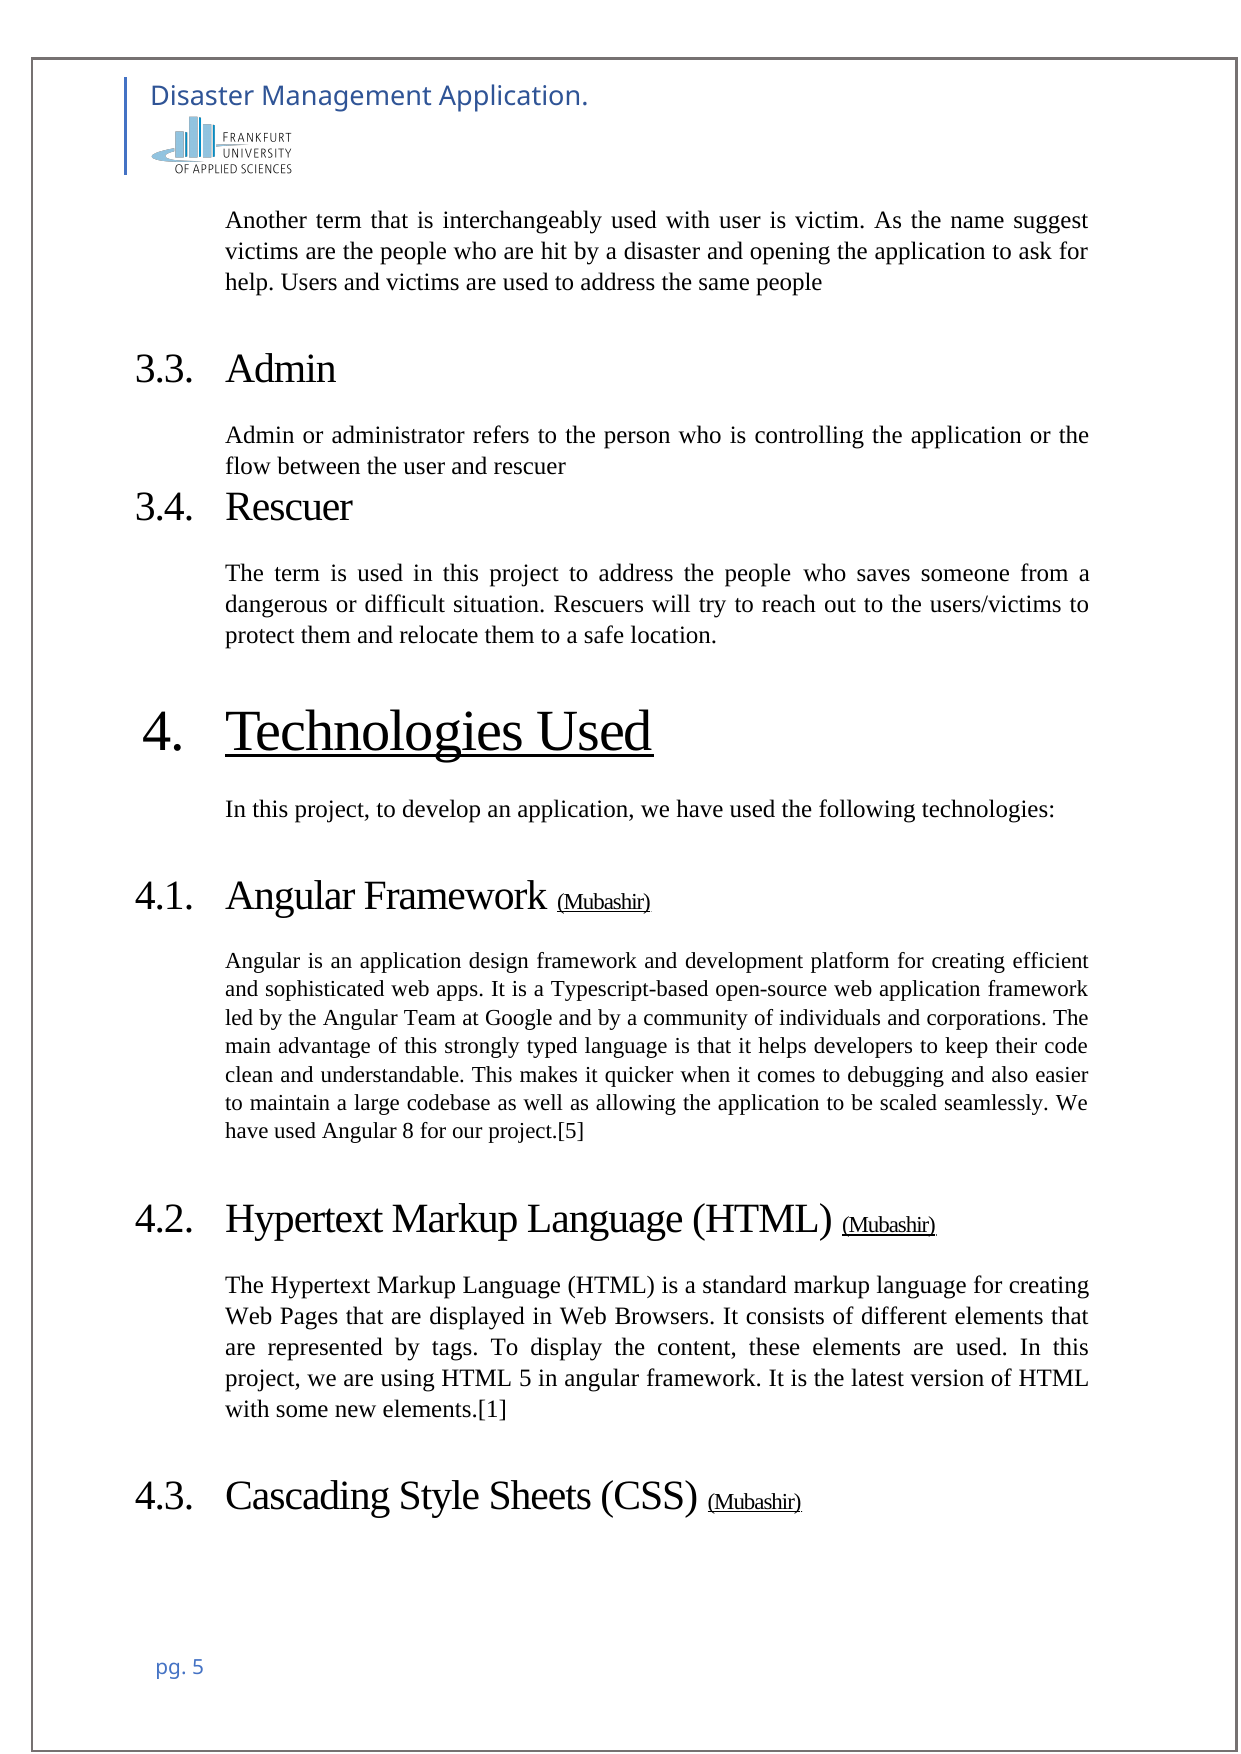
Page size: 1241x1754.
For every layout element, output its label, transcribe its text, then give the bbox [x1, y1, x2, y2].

text In this project, to develop an application, we have used the following technologies: [179, 794, 1090, 823]
title Technologies Used [142, 696, 1090, 763]
title Rescuer [134, 482, 1090, 530]
text The term is used in this project to address the people who saves someone from a dangerous or difficult situation. Rescuers will try to reach out to the users/victims to protect them and relocate them to a safe location. [225, 558, 1090, 649]
text Angular is an application design framework and development platform for creating efficient and sophisticated web apps. It is a Typescript-based open-source web application framework led by the Angular Team at Google and by a community of individuals and corporations. The main advantage of this strongly typed language is that it helps developers to keep their code clean and understandable. This makes it quicker when it comes to debugging and also easier to maintain a large codebase as well as allowing the application to be scaled seamlessly. We have used Angular 8 for our project.[5] [225, 947, 1090, 1144]
title Admin [134, 343, 1090, 391]
picture [150, 115, 293, 175]
text The Hypertext Markup Language (HTML) is a standard markup language for creating Web Pages that are displayed in Web Browsers. It consists of different elements that are represented by tags. To display the content, these elements are used. In this project, we are using HTML 5 in angular framework. It is the latest version of HTML with some new elements.[1] [225, 1270, 1090, 1423]
text Admin or administrator refers to the person who is controlling the application or the flow between the user and rescuer [225, 420, 1090, 479]
title Hypertext Markup Language (HTML) (Mubashir) [134, 1194, 1090, 1242]
title Cascading Style Sheets (CSS) (Mubashir) [134, 1471, 1090, 1518]
text Another term that is interchangeably used with user is victim. As the name suggest victims are the people who are hit by a disaster and opening the application to ask for help. Users and victims are used to address the same people [225, 205, 1090, 296]
title Angular Framework (Mubashir) [134, 871, 1090, 918]
